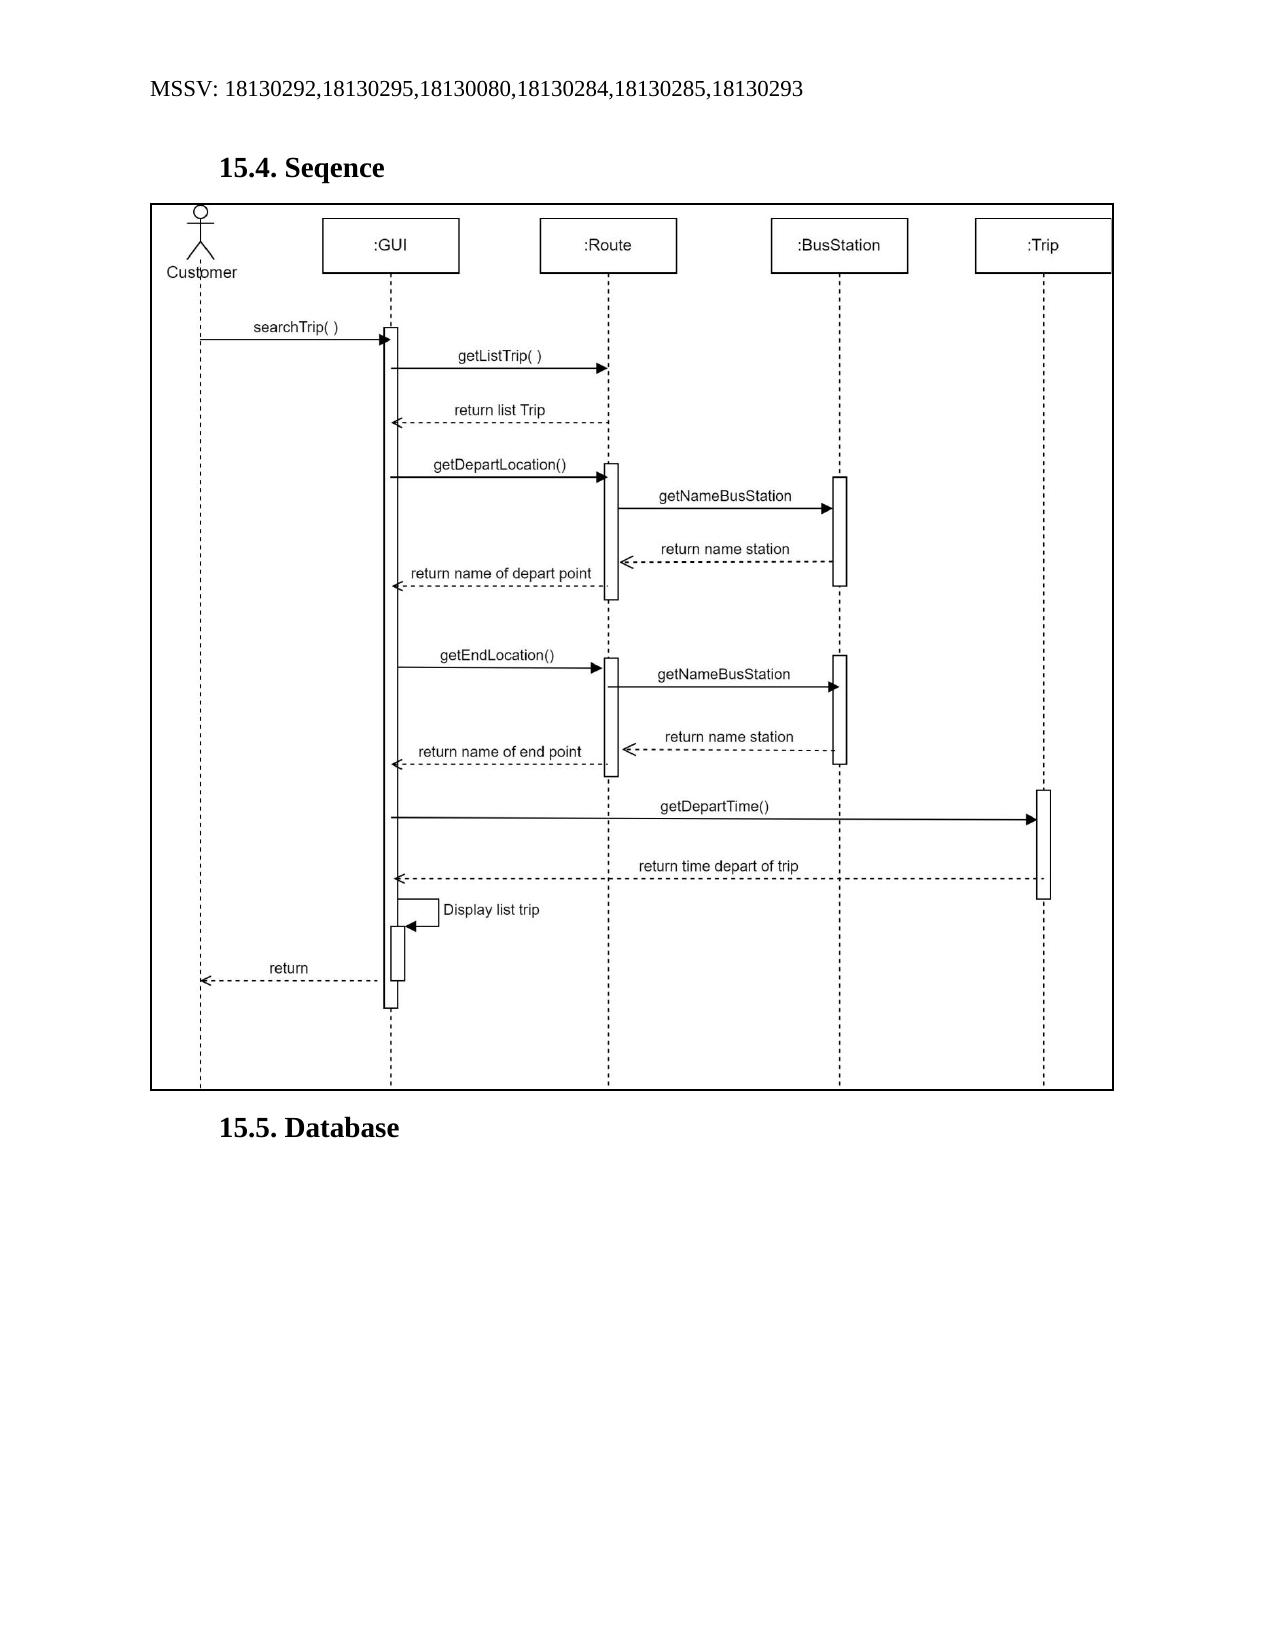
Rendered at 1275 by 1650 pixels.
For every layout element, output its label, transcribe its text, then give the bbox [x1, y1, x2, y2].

list Seqence [219, 150, 1183, 183]
list Database [219, 1110, 1183, 1144]
picture [152, 205, 1112, 1089]
